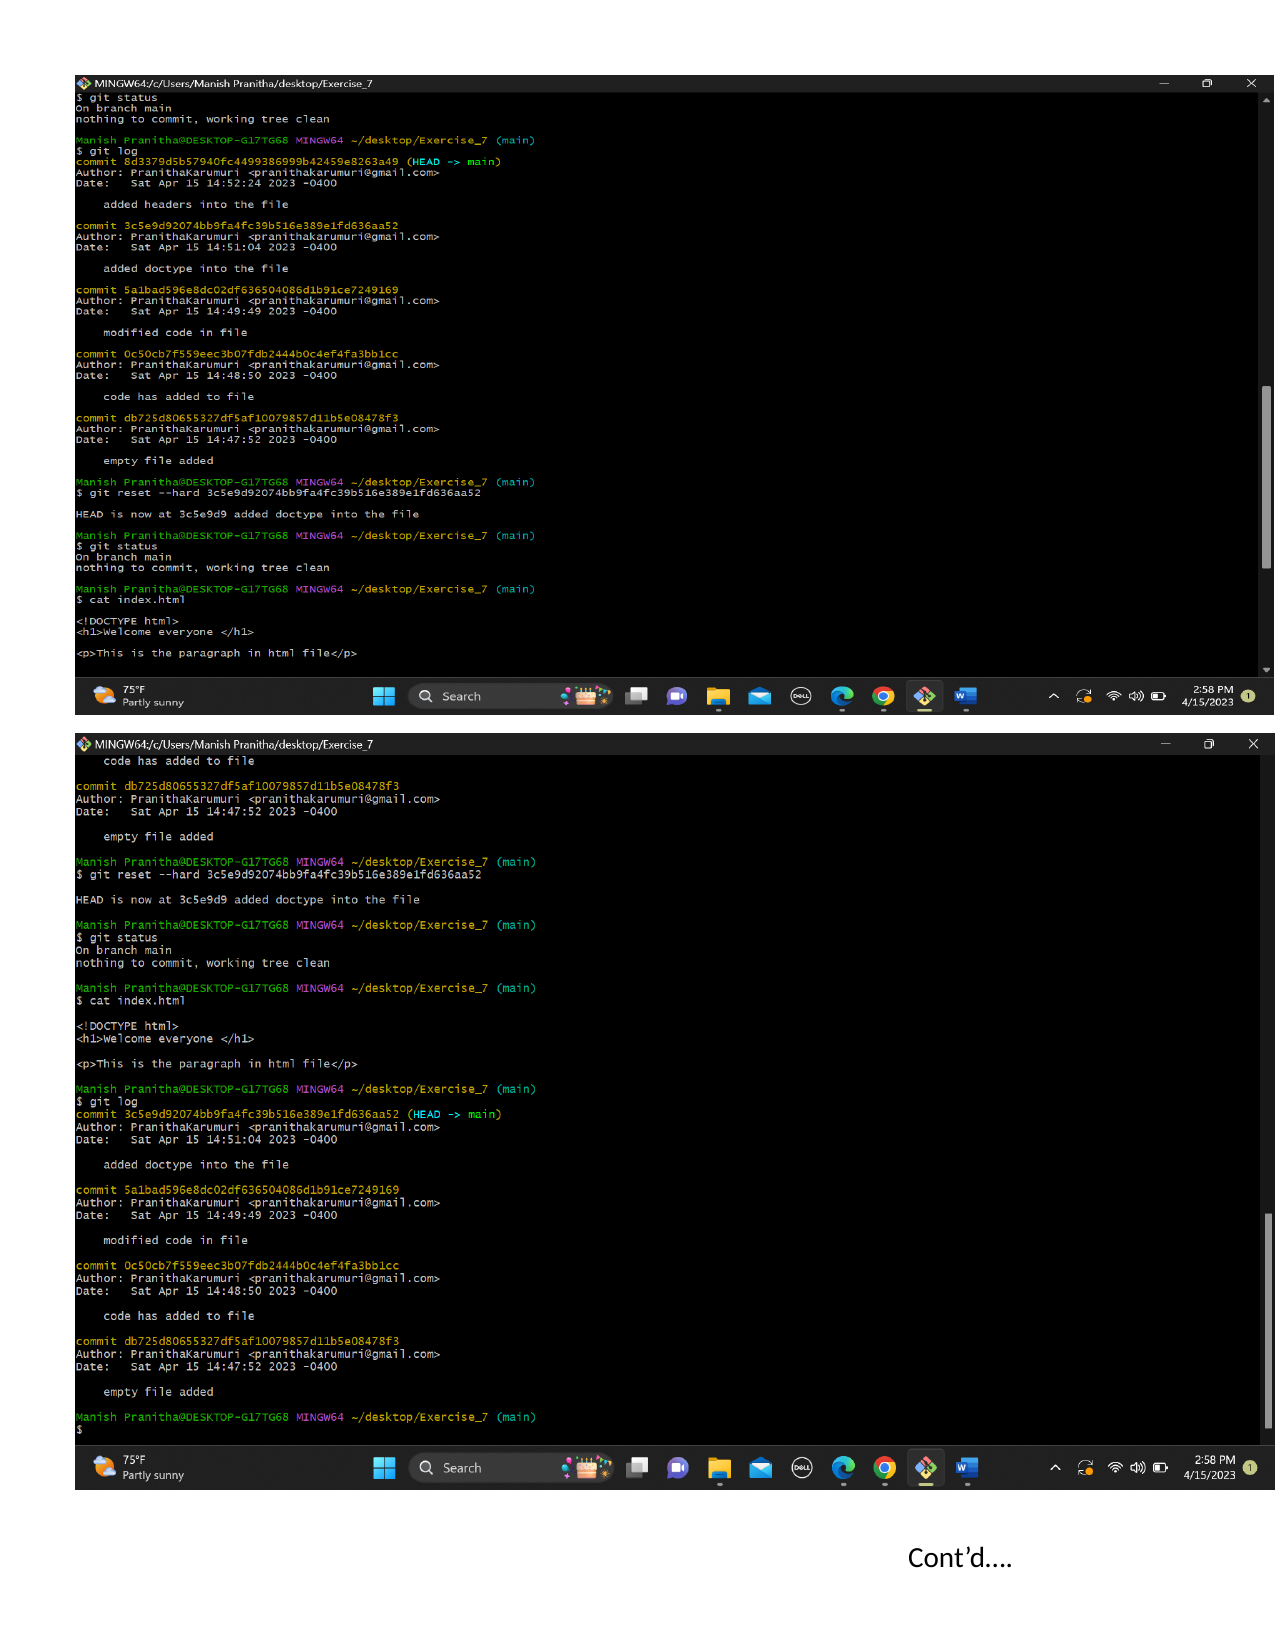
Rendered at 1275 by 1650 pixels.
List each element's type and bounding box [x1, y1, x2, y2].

picture [75, 75, 1274, 715]
picture [75, 733, 1275, 1490]
